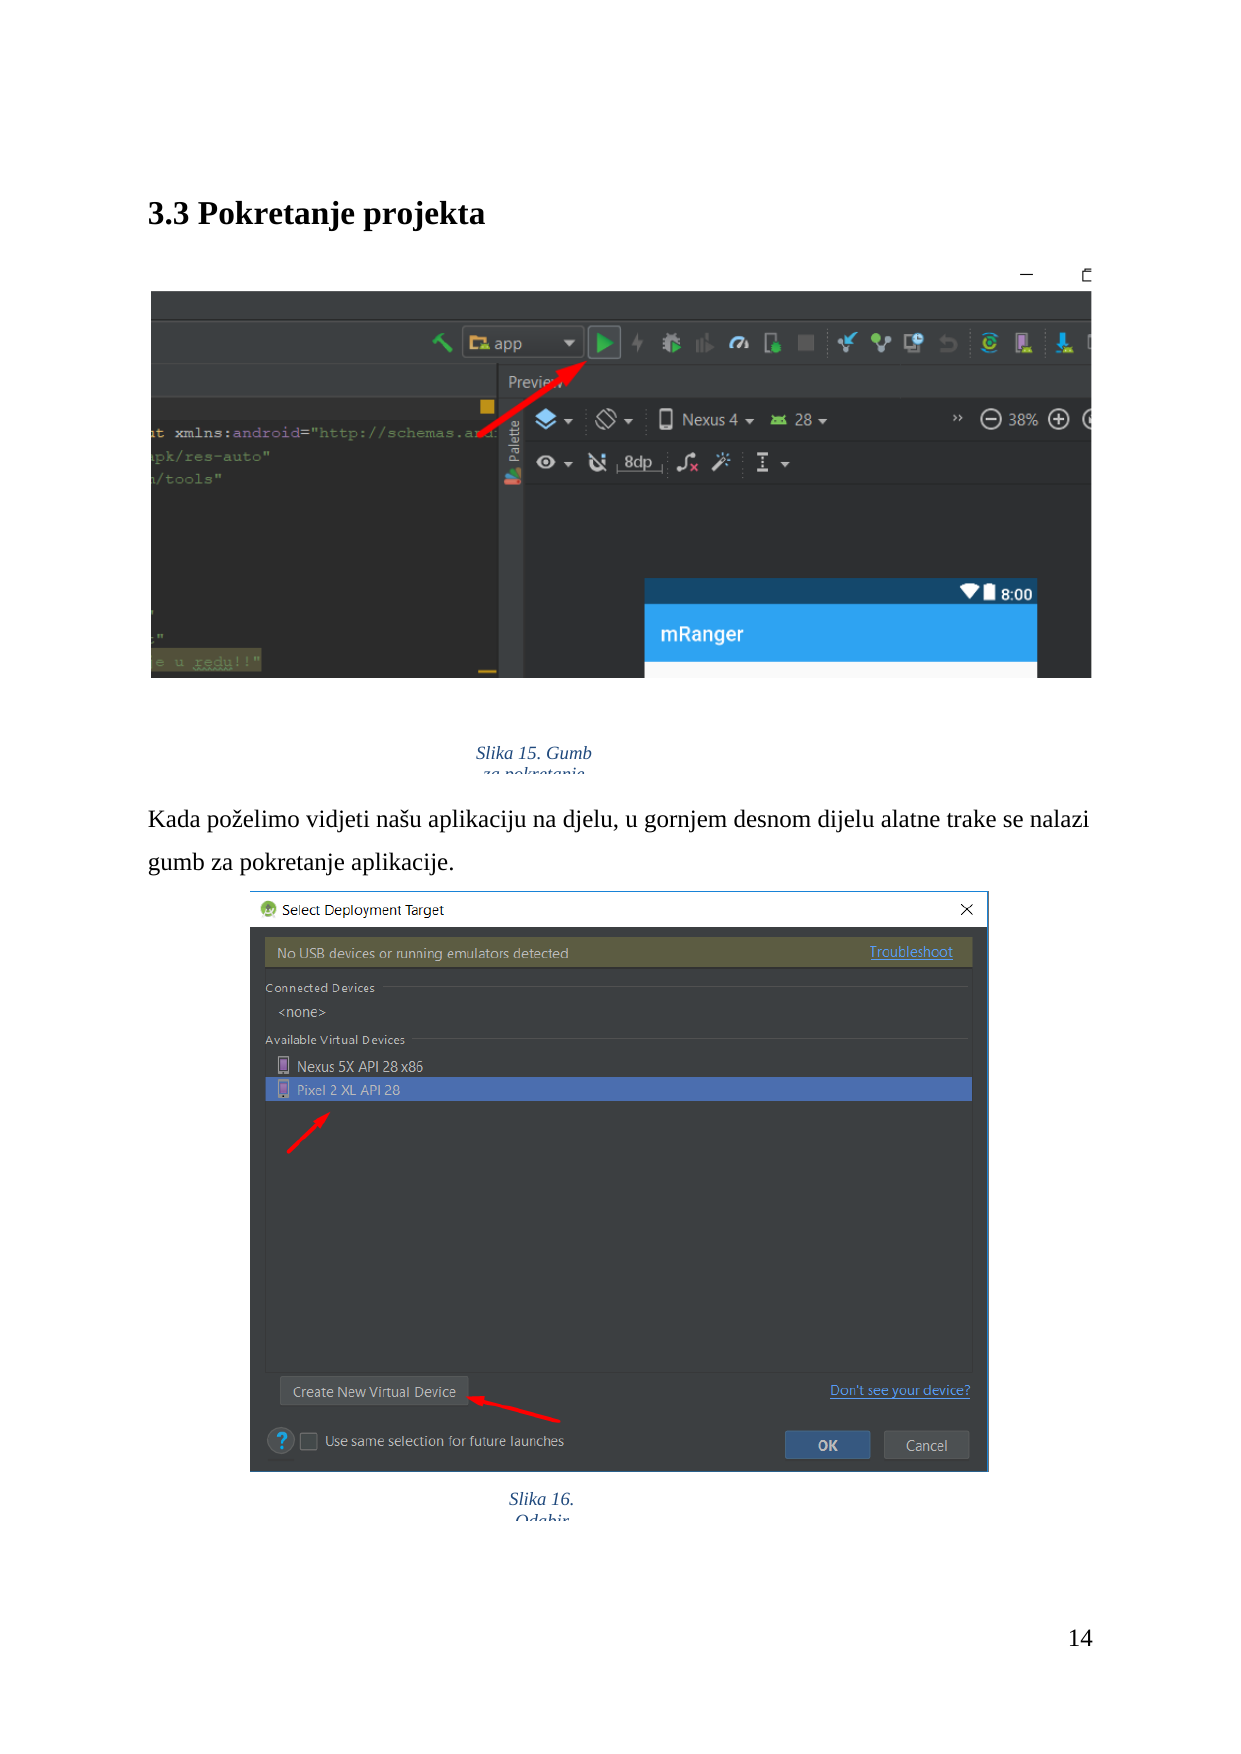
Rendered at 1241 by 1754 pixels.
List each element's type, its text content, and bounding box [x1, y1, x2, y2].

subtitle 3.3 Pokretanje projekta [148, 193, 1093, 232]
picture [250, 891, 989, 1472]
text Kada poželimo vidjeti našu aplikaciju na djelu, u gornjem desnom dijelu alatne trake se nalazi gumb za pokretanje aplikacije. [148, 804, 1093, 876]
picture [151, 261, 1092, 678]
